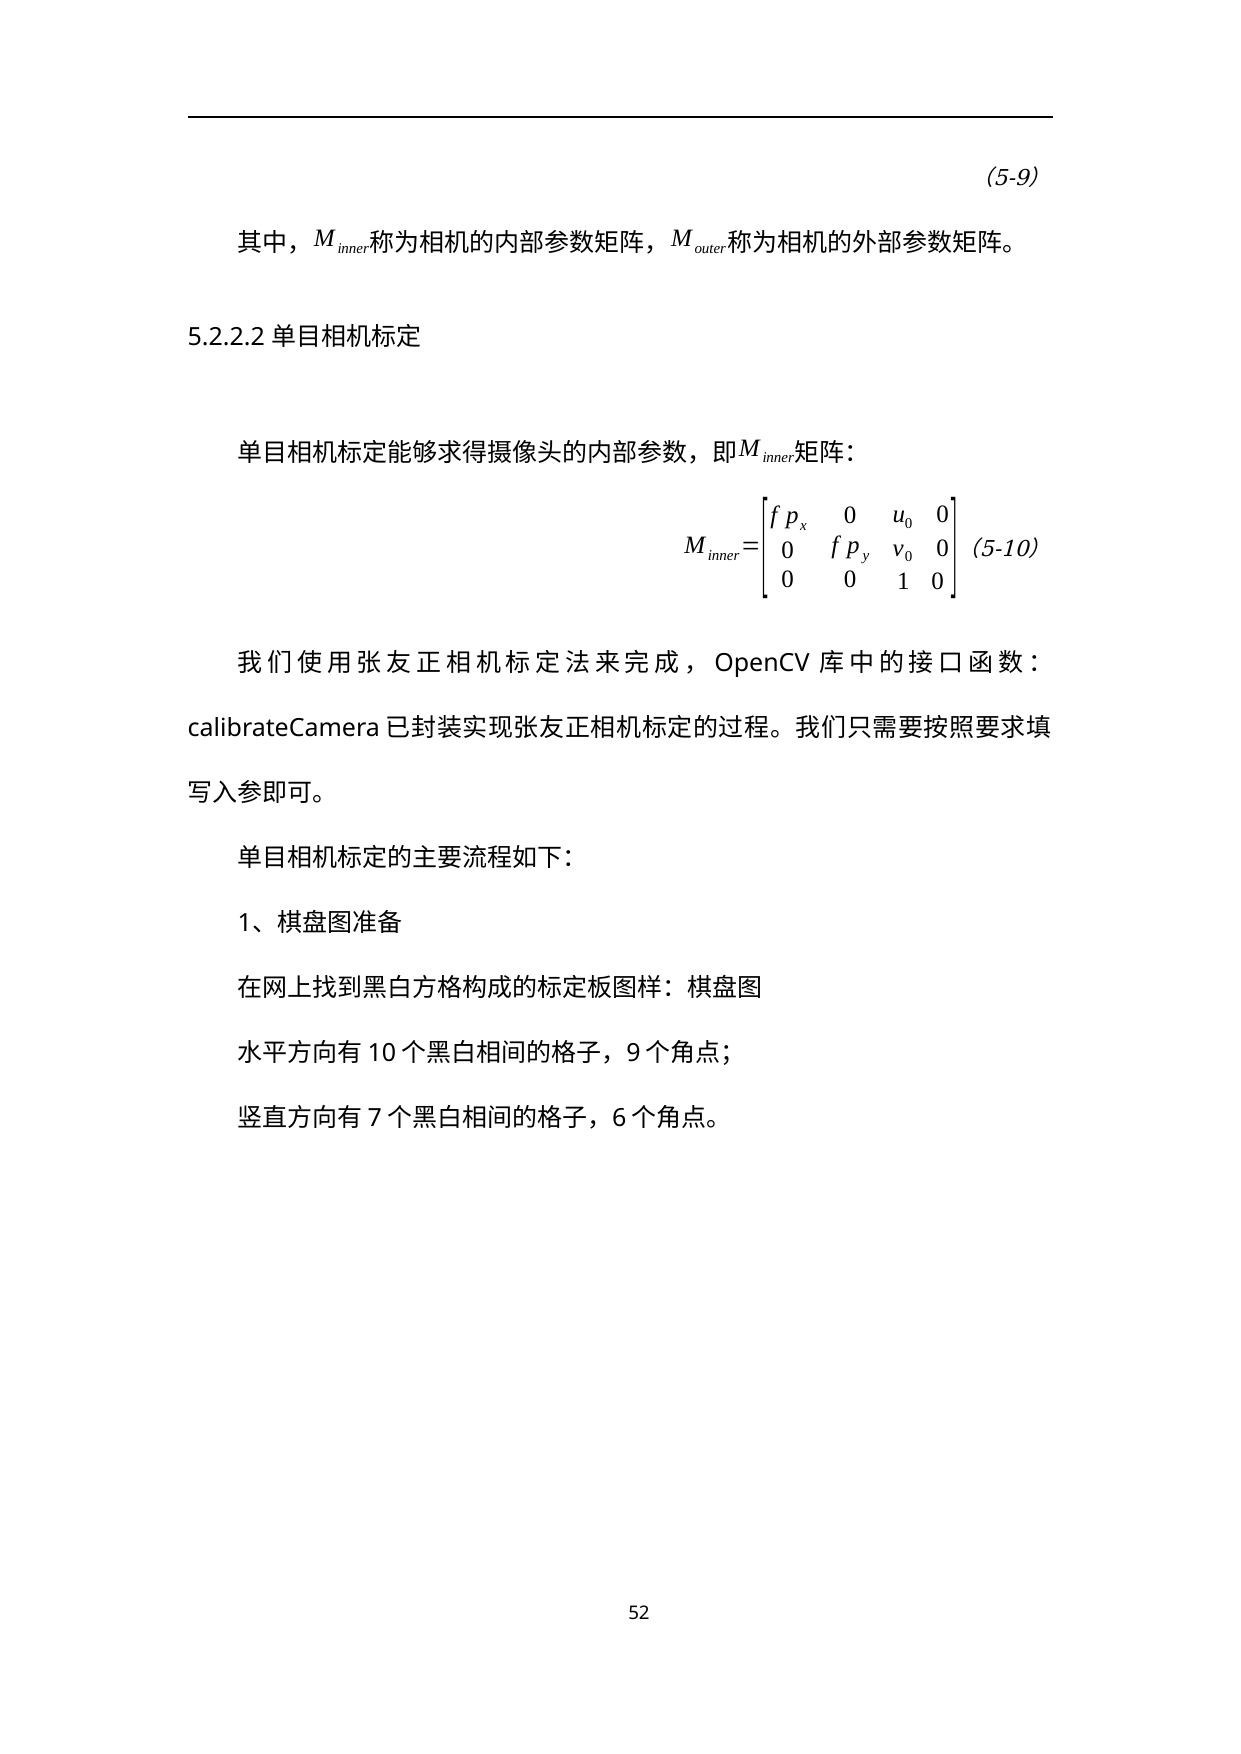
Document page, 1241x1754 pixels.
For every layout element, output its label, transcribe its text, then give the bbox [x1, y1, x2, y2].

list 水平方向有10个黑白相间的格子，9个角点； [187, 1018, 1053, 1083]
list 1、棋盘图准备 [187, 888, 1053, 953]
list 单目相机标定能够求得摄像头的内部参数，即矩阵： [187, 418, 1053, 483]
list 单目相机标定的主要流程如下： [187, 823, 1053, 888]
text （5-9） [187, 160, 1053, 192]
list 竖直方向有7个黑白相间的格子，6个角点。 [187, 1083, 1053, 1148]
list 在网上找到黑白方格构成的标定板图样：棋盘图 [187, 953, 1053, 1018]
list 其中，称为相机的内部参数矩阵，称为相机的外部参数矩阵。 [187, 208, 1053, 273]
list 我们使用张友正相机标定法来完成，OpenCV库中的接口函数：calibrateCamera已封装实现张友正相机标定的过程。我们只需要按照要求填写入参即可。 [187, 628, 1053, 823]
text （5-10） [187, 483, 1053, 613]
subtitle 5.2.2.2 单目相机标定 [187, 302, 1053, 367]
